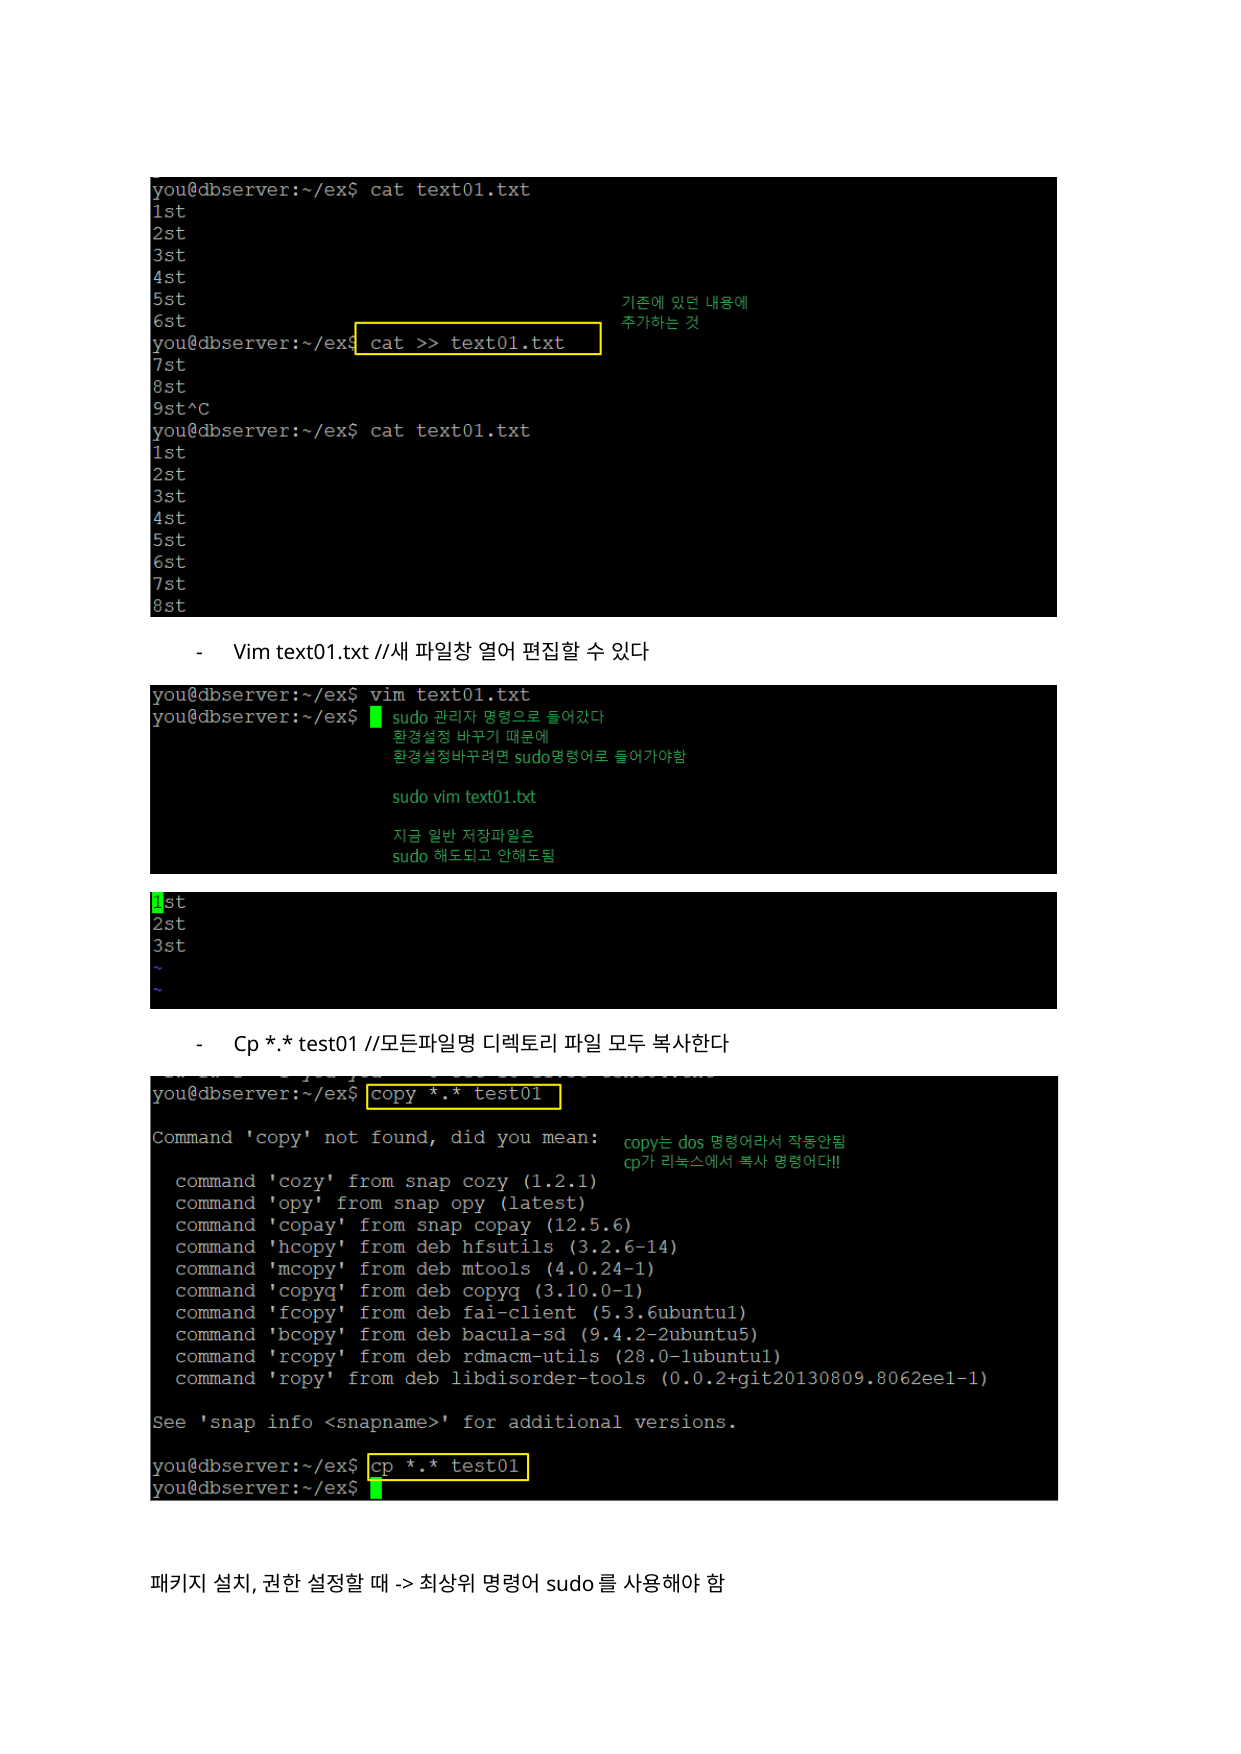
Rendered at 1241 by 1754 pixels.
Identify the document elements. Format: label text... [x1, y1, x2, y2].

text 패키지 설치, 권한 설정할 때 -> 최상위 명령어 sudo를 사용해야 함 [150, 1567, 1090, 1597]
list Vim text01.txt //새 파일창 열어 편집할 수 있다 [196, 636, 1090, 666]
picture [150, 685, 1057, 874]
picture [150, 1076, 1059, 1501]
list Cp *.* test01 //모든파일명 디렉토리 파일 모두 복사한다 [196, 1027, 1090, 1057]
picture [150, 892, 1057, 1009]
picture [150, 177, 1057, 617]
